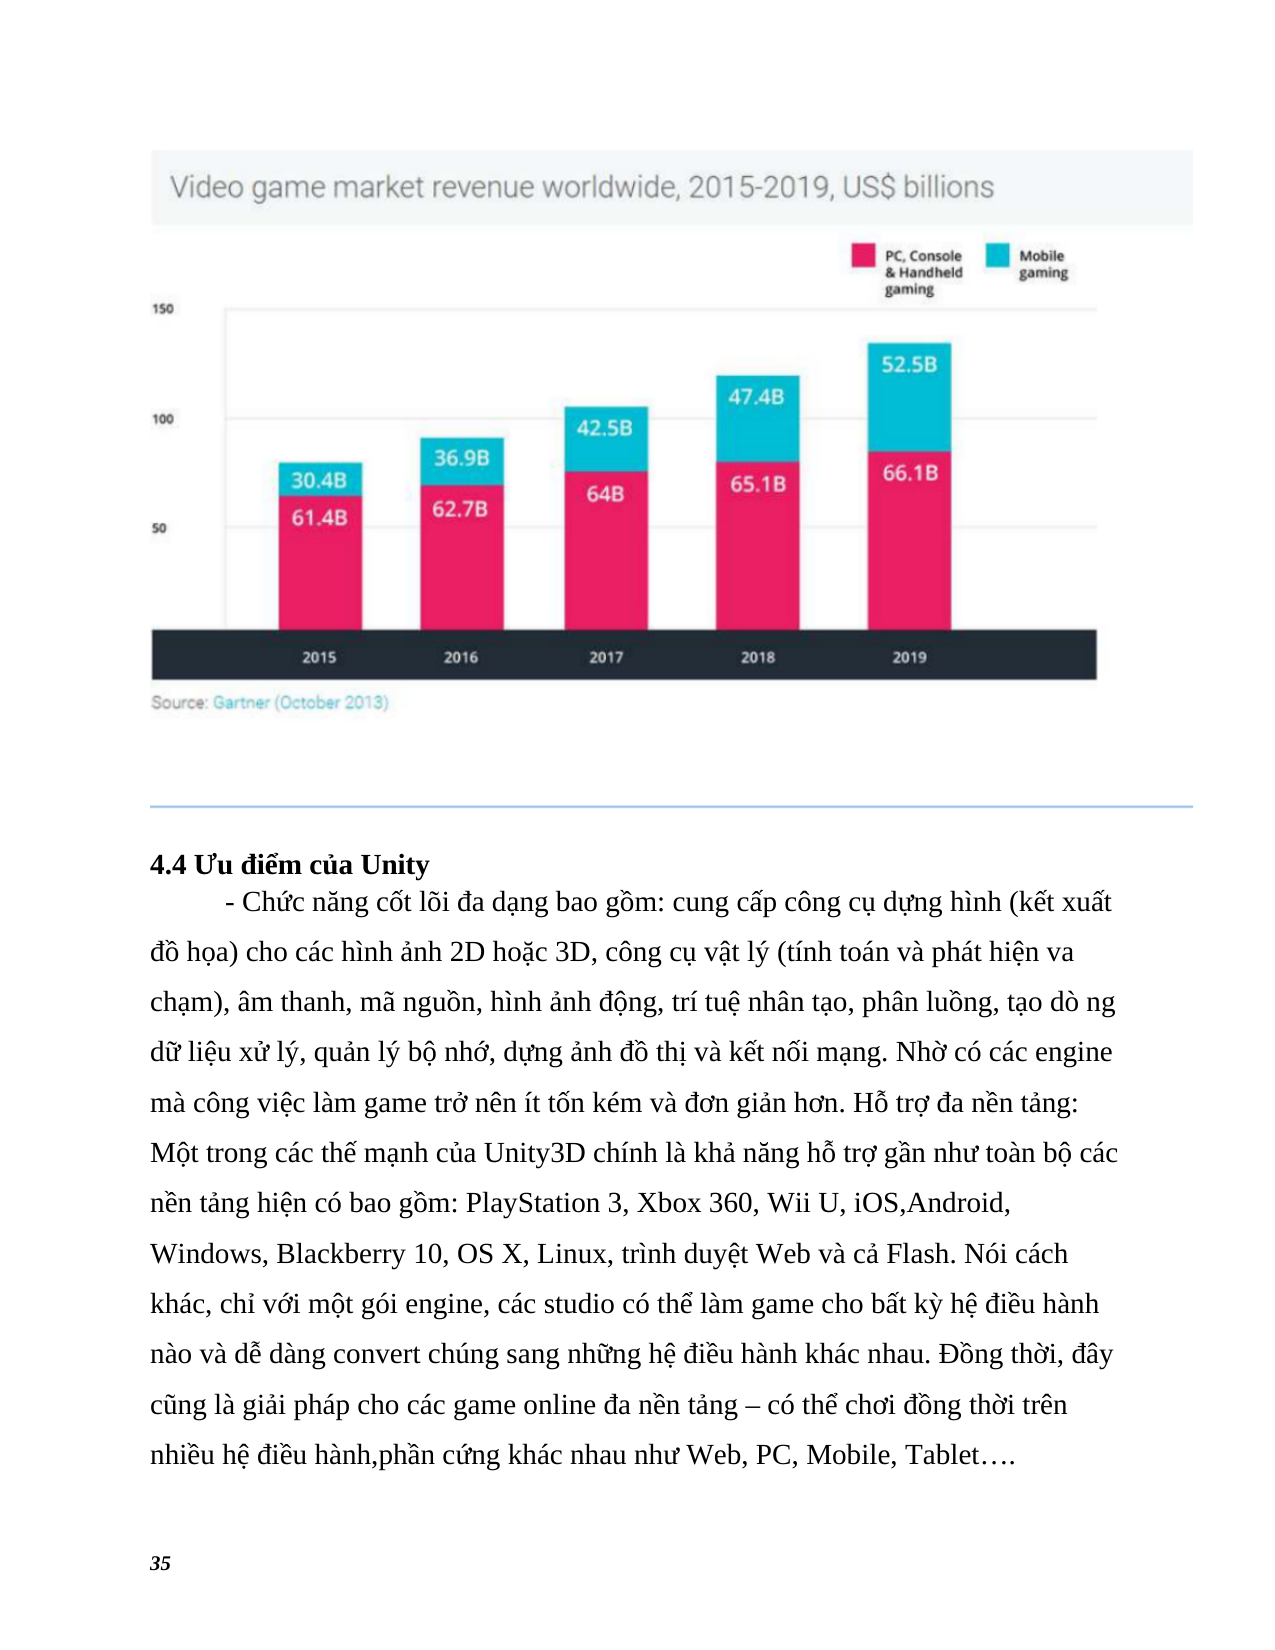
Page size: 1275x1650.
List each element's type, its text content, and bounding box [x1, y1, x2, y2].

subtitle 4.4 Ưu điểm của Unity [150, 847, 1125, 881]
picture [150, 150, 1194, 814]
text - Chức năng cốt lõi đa dạng bao gồm: cung cấp công cụ dựng hình (kết xuất đồ họa) cho các hình ảnh 2D hoặc 3D, công cụ vật lý (tính toán và phát hiện va chạm), âm thanh, mã nguồn, hình ảnh động, trí tuệ nhân tạo, phân luồng, tạo dò ng dữ liệu xử lý, quản lý bộ nhớ, dựng ảnh đồ thị và kết nối mạng. Nhờ có các engine mà công việc làm game trở nên ít tốn kém và đơn giản hơn. Hỗ trợ đa nền tảng: Một trong các thế mạnh của Unity3D chính là khả năng hỗ trợ gần như toàn bộ các nền tảng hiện có bao gồm: PlayStation 3, Xbox 360, Wii U, iOS,Android, Windows, Blackberry 10, OS X, Linux, trình duyệt Web và cả Flash. Nói cách khác, chỉ với một gói engine, các studio có thể làm game cho bất kỳ hệ điều hành nào và dễ dàng convert chúng sang những hệ điều hành khác nhau. Đồng thời, đây cũng là giải pháp cho các game online đa nền tảng – có thể chơi đồng thời trên nhiều hệ điều hành,phần cứng khác nhau như Web, PC, Mobile, Tablet…. [150, 884, 1125, 1471]
